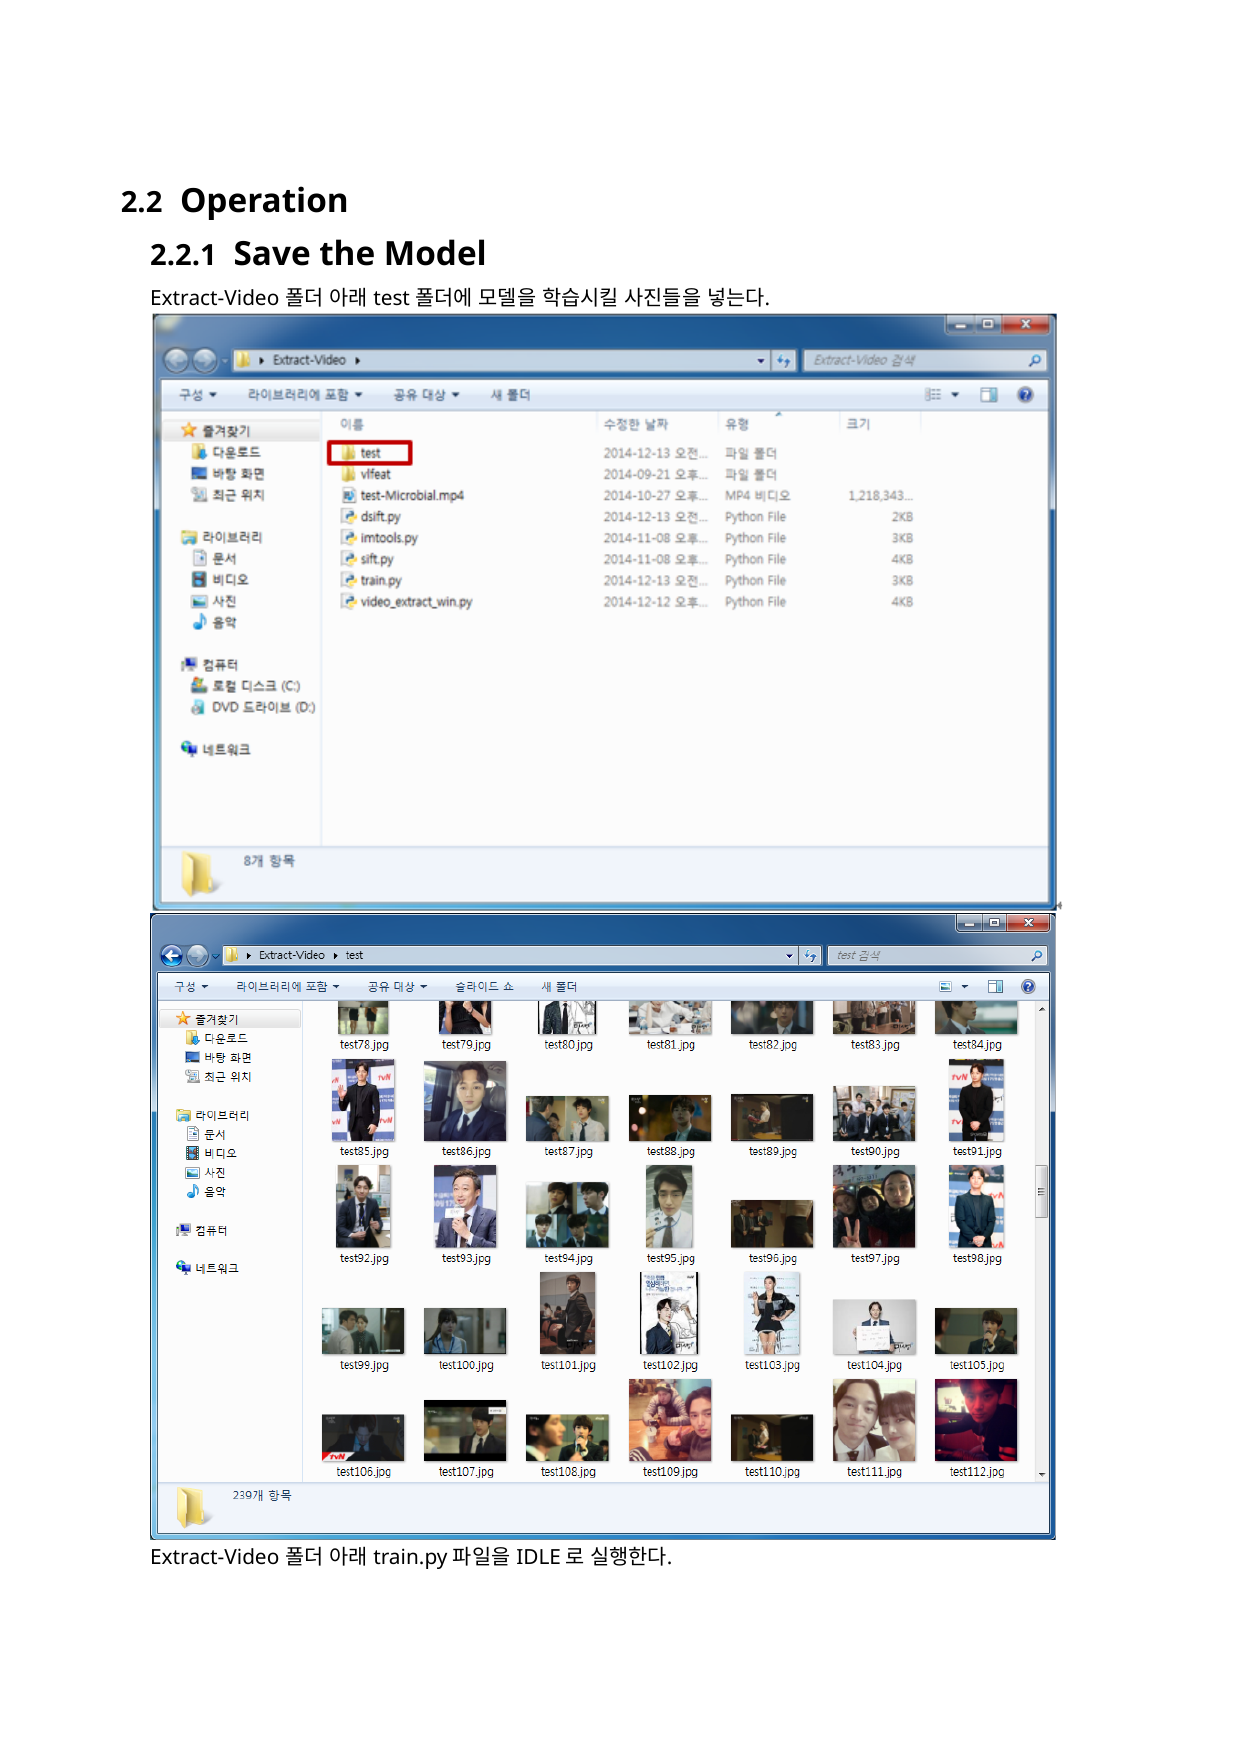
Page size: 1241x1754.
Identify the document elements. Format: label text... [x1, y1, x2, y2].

text Extract-Video 폴더 아래 test 폴더에 모델을 학습시킬 사진들을 넣는다. [150, 282, 1069, 312]
picture [150, 311, 1063, 1540]
text Operation [121, 177, 1069, 223]
list Save the Model [150, 229, 1069, 275]
text Extract-Video 폴더 아래 train.py 파일을 IDLE로 실행한다. [150, 1540, 1069, 1570]
